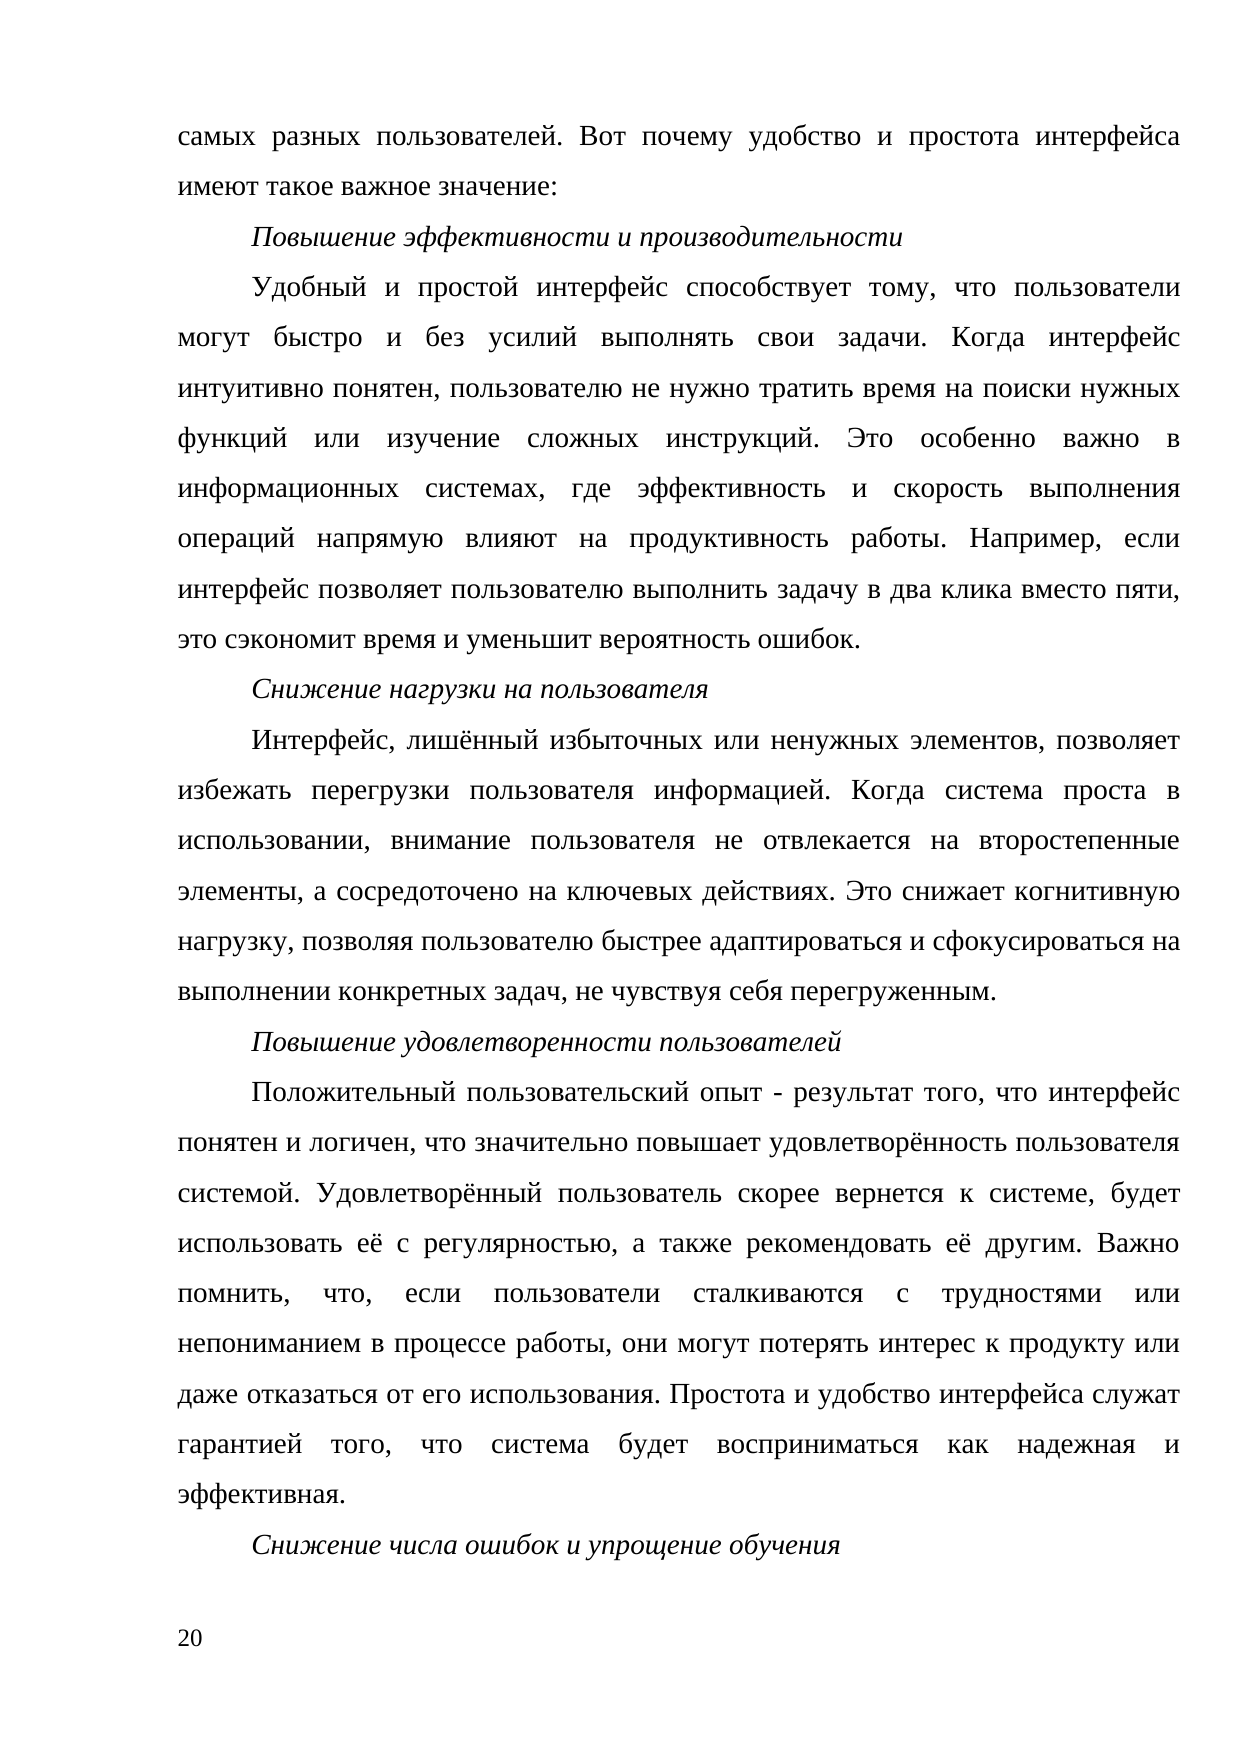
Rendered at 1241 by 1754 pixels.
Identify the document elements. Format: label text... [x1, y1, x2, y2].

text Повышение удовлетворенности пользователей [177, 1024, 1181, 1057]
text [177, 118, 1181, 202]
text Интерфейс, лишённый избыточных или ненужных элементов, позволяет избежать перегрузки пользователя информацией. Когда система проста в использовании, внимание пользователя не отвлекается на второстепенные элементы, а сосредоточено на ключевых действиях. Это снижает когнитивную нагрузку, позволяя пользователю быстрее адаптироваться и сфокусироваться на выполнении конкретных задач, не чувствуя себя перегруженным. [177, 722, 1181, 1007]
text Снижение нагрузки на пользователя [177, 672, 1181, 705]
text Удобный и простой интерфейс способствует тому, что пользователи могут быстро и без усилий выполнять свои задачи. Когда интерфейс интуитивно понятен, пользователю не нужно тратить время на поиски нужных функций или изучение сложных инструкций. Это особенно важно в информационных системах, где эффективность и скорость выполнения операций напрямую влияют на продуктивность работы. Например, если интерфейс позволяет пользователю выполнить задачу в два клика вместо пяти, это сэкономит время и уменьшит вероятность ошибок. [177, 269, 1181, 655]
text Снижение числа ошибок и упрощение обучения [177, 1527, 1181, 1560]
text Повышение эффективности и производительности [177, 219, 1181, 252]
text Положительный пользовательский опыт - результат того, что интерфейс понятен и логичен, что значительно повышает удовлетворённость пользователя системой. Удовлетворённый пользователь скорее вернется к системе, будет использовать её с регулярностью, а также рекомендовать её другим. Важно помнить, что, если пользователи сталкиваются с трудностями или непониманием в процессе работы, они могут потерять интерес к продукту или даже отказаться от его использования. Простота и удобство интерфейса служат гарантией того, что система будет восприниматься как надежная и эффективная. [177, 1074, 1181, 1510]
